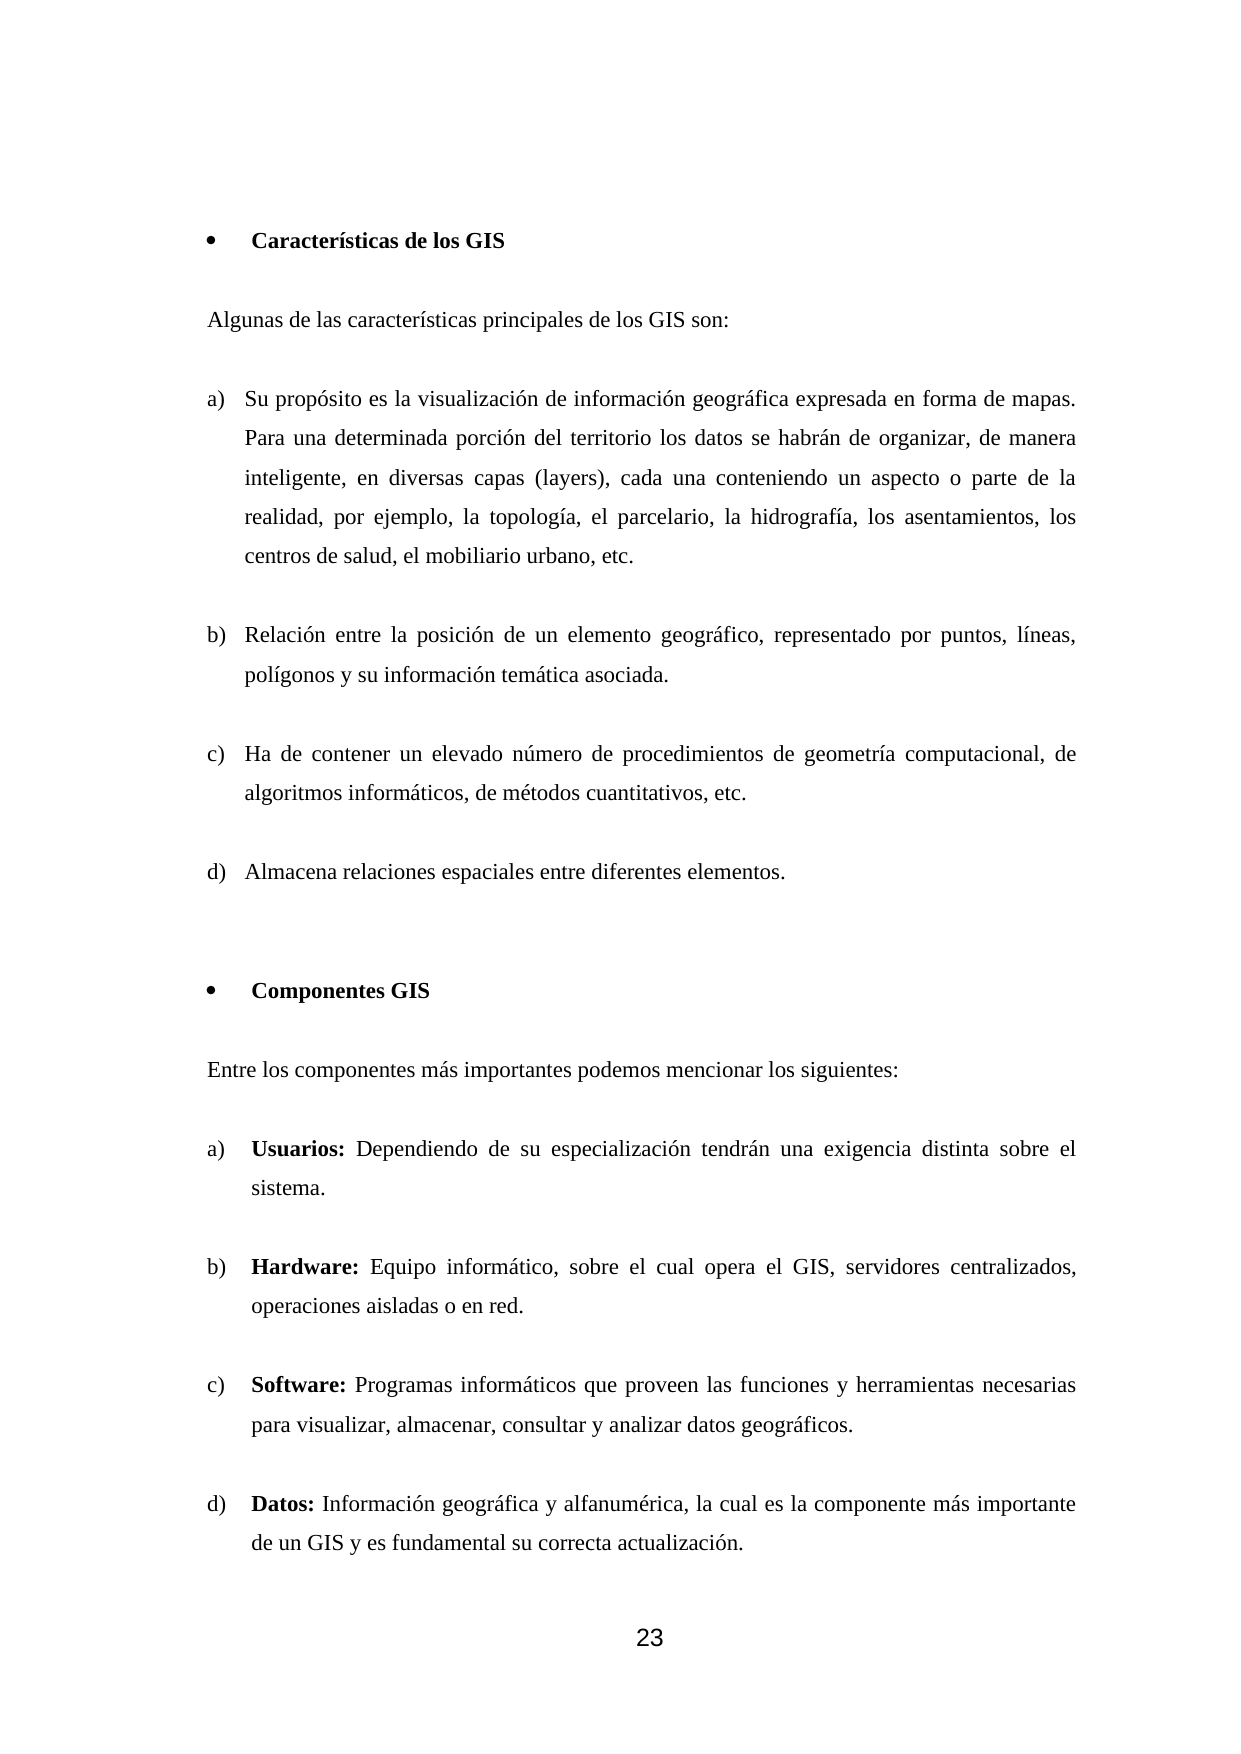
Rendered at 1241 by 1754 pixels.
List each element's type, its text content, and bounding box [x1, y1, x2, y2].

list Relación entre la posición de un elemento geográfico, representado por puntos, líneas, polígonos y su información temática asociada. [207, 621, 1078, 687]
list Características de los GIS [207, 227, 1078, 253]
list Almacena relaciones espaciales entre diferentes elementos. [207, 858, 1078, 885]
list Software: Programas informáticos que proveen las funciones y herramientas necesarias para visualizar, almacenar, consultar y analizar datos geográficos. [207, 1372, 1078, 1437]
list Hardware: Equipo informático, sobre el cual opera el GIS, servidores centralizados, operaciones aisladas o en red. [207, 1253, 1078, 1319]
list Ha de contener un elevado número de procedimientos de geometría computacional, de algoritmos informáticos, de métodos cuantitativos, etc. [207, 740, 1078, 806]
text Algunas de las características principales de los GIS son: [207, 306, 1078, 332]
list Entre los componentes más importantes podemos mencionar los siguientes: [207, 1056, 1078, 1082]
list Datos: Información geográfica y alfanumérica, la cual es la componente más importante de un GIS y es fundamental su correcta actualización. [207, 1490, 1078, 1556]
list Usuarios: Dependiendo de su especialización tendrán una exigencia distinta sobre el sistema. [207, 1135, 1078, 1201]
list Su propósito es la visualización de información geográfica expresada en forma de mapas. Para una determinada porción del territorio los datos se habrán de organizar, de manera inteligente, en diversas capas (layers), cada una conteniendo un aspecto o parte de la realidad, por ejemplo, la topología, el parcelario, la hidrografía, los asentamientos, los centros de salud, el mobiliario urbano, etc. [207, 384, 1078, 569]
list Componentes GIS [207, 977, 1078, 1003]
